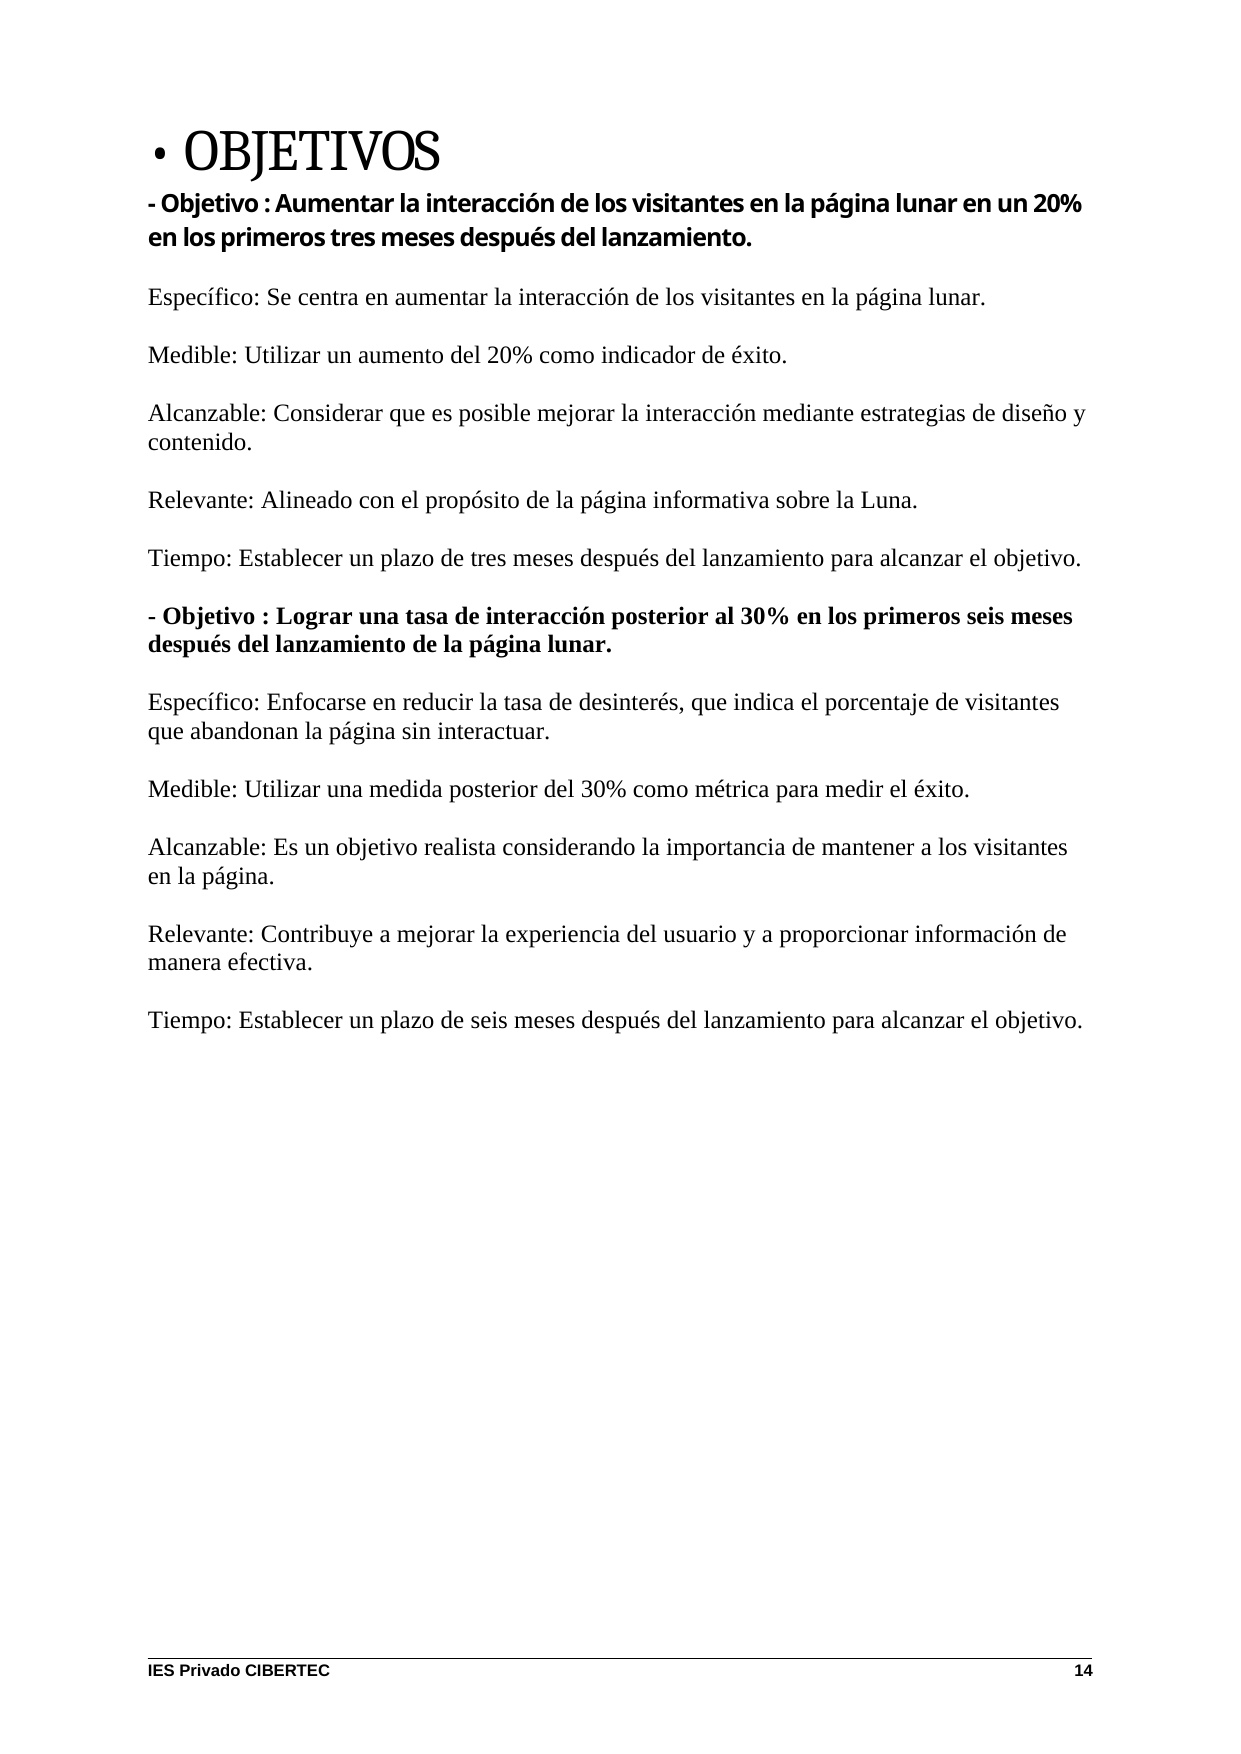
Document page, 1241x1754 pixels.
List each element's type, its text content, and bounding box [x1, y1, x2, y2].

text - Objetivo : Lograr una tasa de interacción posterior al 30% en los primeros seis meses después del lanzamiento de la página lunar. [148, 601, 1092, 658]
text Medible: Utilizar un aumento del 20% como indicador de éxito. [148, 340, 1092, 369]
text Medible: Utilizar una medida posterior del 30% como métrica para medir el éxito. [148, 774, 1092, 803]
text Relevante: Contribuye a mejorar la experiencia del usuario y a proporcionar información de manera efectiva. [148, 919, 1092, 976]
text Específico: Se centra en aumentar la interacción de los visitantes en la página lunar. [148, 282, 1092, 311]
title • OBJETIVOS - Objetivo : Aumentar la interacción de los visitantes en la página lunar en un 20% en los primeros tres meses después del lanzamiento. [148, 118, 1092, 253]
text Alcanzable: Considerar que es posible mejorar la interacción mediante estrategias de diseño y contenido. [148, 398, 1092, 456]
text Alcanzable: Es un objetivo realista considerando la importancia de mantener a los visitantes en la página. [148, 832, 1092, 889]
text Específico: Enfocarse en reducir la tasa de desinterés, que indica el porcentaje de visitantes que abandonan la página sin interactuar. [148, 687, 1092, 745]
text Tiempo: Establecer un plazo de seis meses después del lanzamiento para alcanzar el objetivo. [148, 1005, 1092, 1034]
text Relevante: Alineado con el propósito de la página informativa sobre la Luna. [148, 485, 1092, 514]
text Tiempo: Establecer un plazo de tres meses después del lanzamiento para alcanzar el objetivo. [148, 543, 1092, 572]
